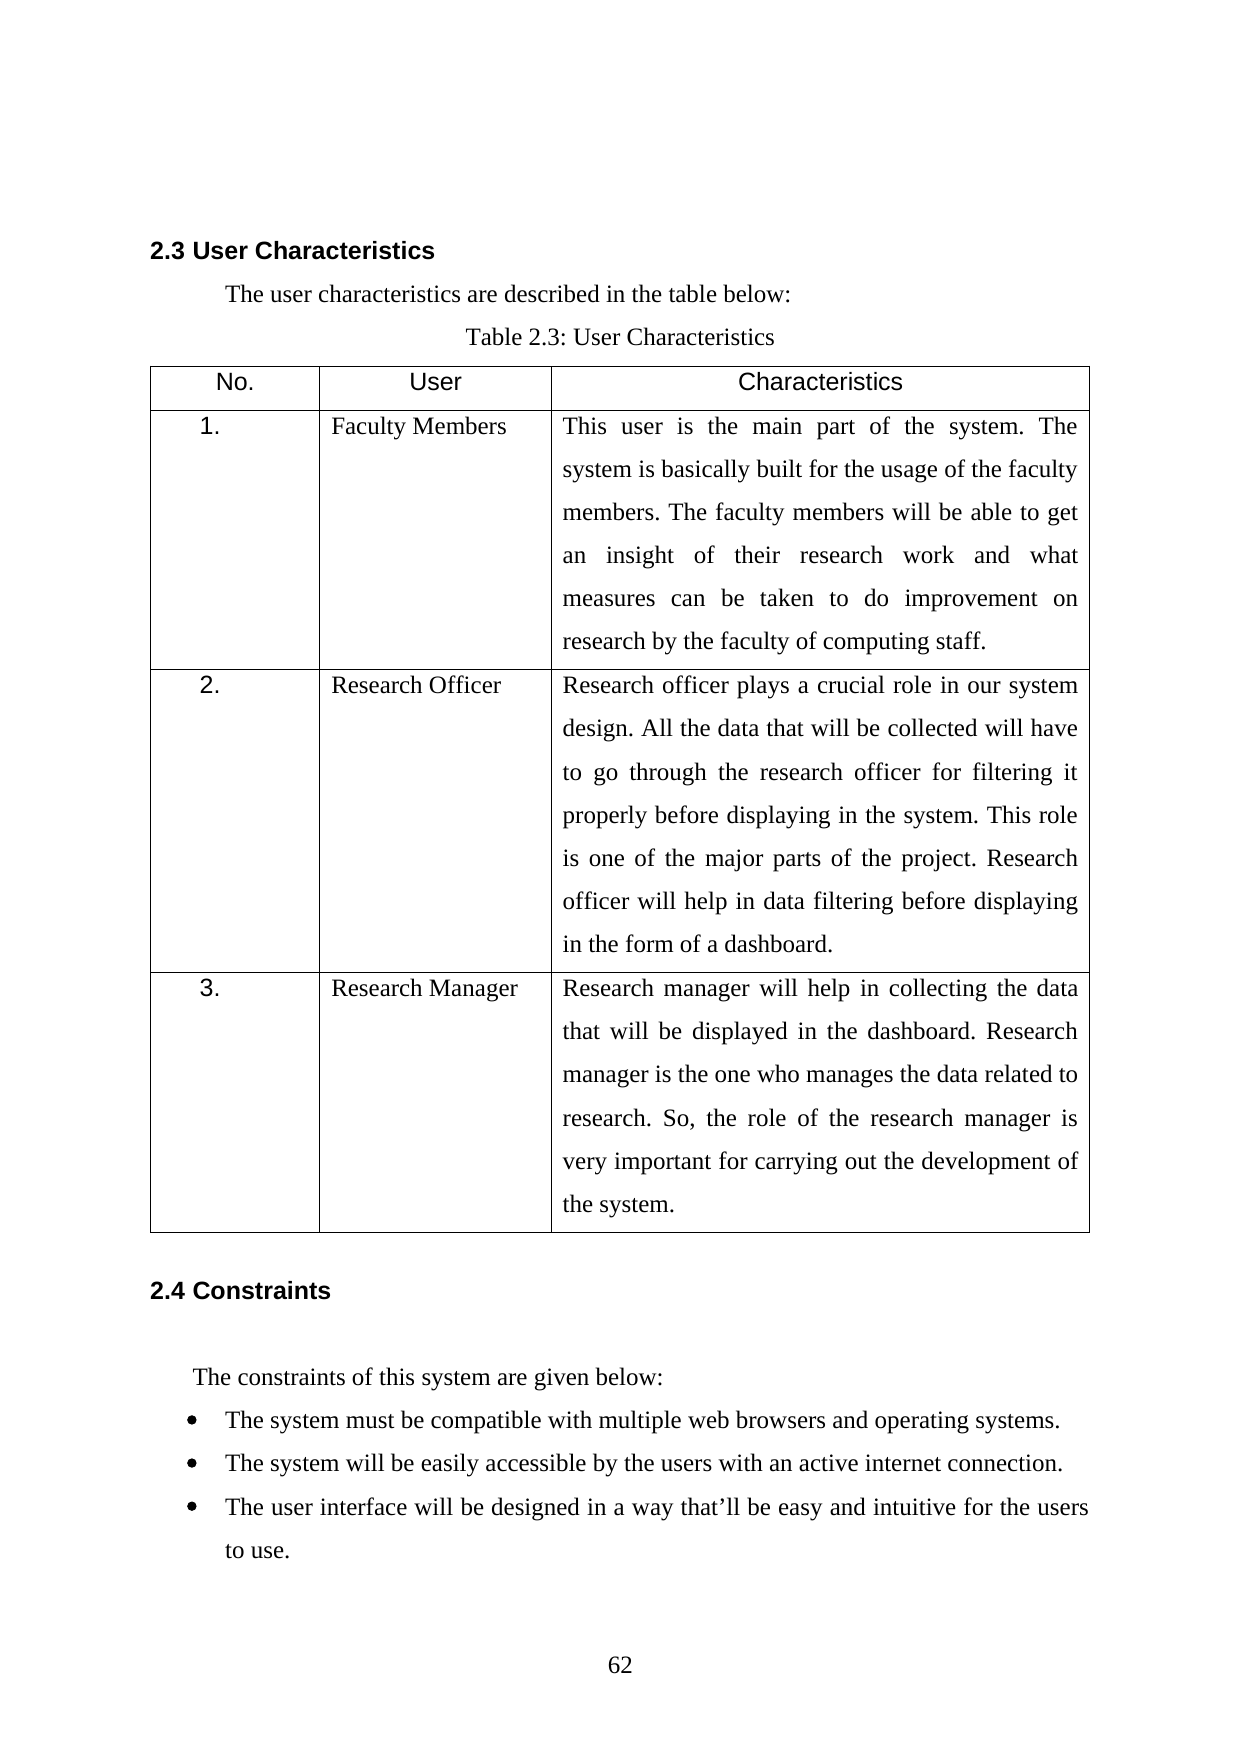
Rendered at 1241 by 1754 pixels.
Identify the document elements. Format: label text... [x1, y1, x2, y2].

table_cell Faculty Members [320, 411, 551, 669]
table_cell Research Manager [320, 973, 551, 1232]
table_cell This user is the main part of the system. The system is basically built for the usage of the faculty members. The faculty members will be able to get an insight of their research work and what measures can be taken to do improvement on research by the faculty of computing staff. [552, 411, 1089, 669]
list The system will be easily accessible by the users with an active internet connection. [187, 1448, 1090, 1477]
table_cell Research officer plays a crucial role in our system design. All the data that will be collected will have to go through the research officer for filtering it properly before displaying in the system. This role is one of the major parts of the project. Research officer will help in data filtering before displaying in the form of a dashboard. [552, 670, 1089, 972]
list Table 2.3: User Characteristics [150, 322, 1090, 351]
table_header User [320, 367, 551, 410]
table_cell [151, 670, 319, 972]
table_cell Research Officer [320, 670, 551, 972]
list The user interface will be designed in a way that’ll be easy and intuitive for the users to use. [187, 1492, 1090, 1563]
list Constraints [150, 1276, 1090, 1305]
table_cell [151, 411, 319, 669]
table_cell [151, 973, 319, 1232]
list The user characteristics are described in the table below: [150, 279, 1090, 308]
list The constraints of this system are given below: [150, 1362, 1090, 1391]
table_cell Research manager will help in collecting the data that will be displayed in the dashboard. Research manager is the one who manages the data related to research. So, the role of the research manager is very important for carrying out the development of the system. [552, 973, 1089, 1232]
table_header No. [151, 367, 319, 410]
list User Characteristics [150, 236, 1090, 265]
list The system must be compatible with multiple web browsers and operating systems. [187, 1405, 1090, 1434]
table_header Characteristics [552, 367, 1089, 410]
